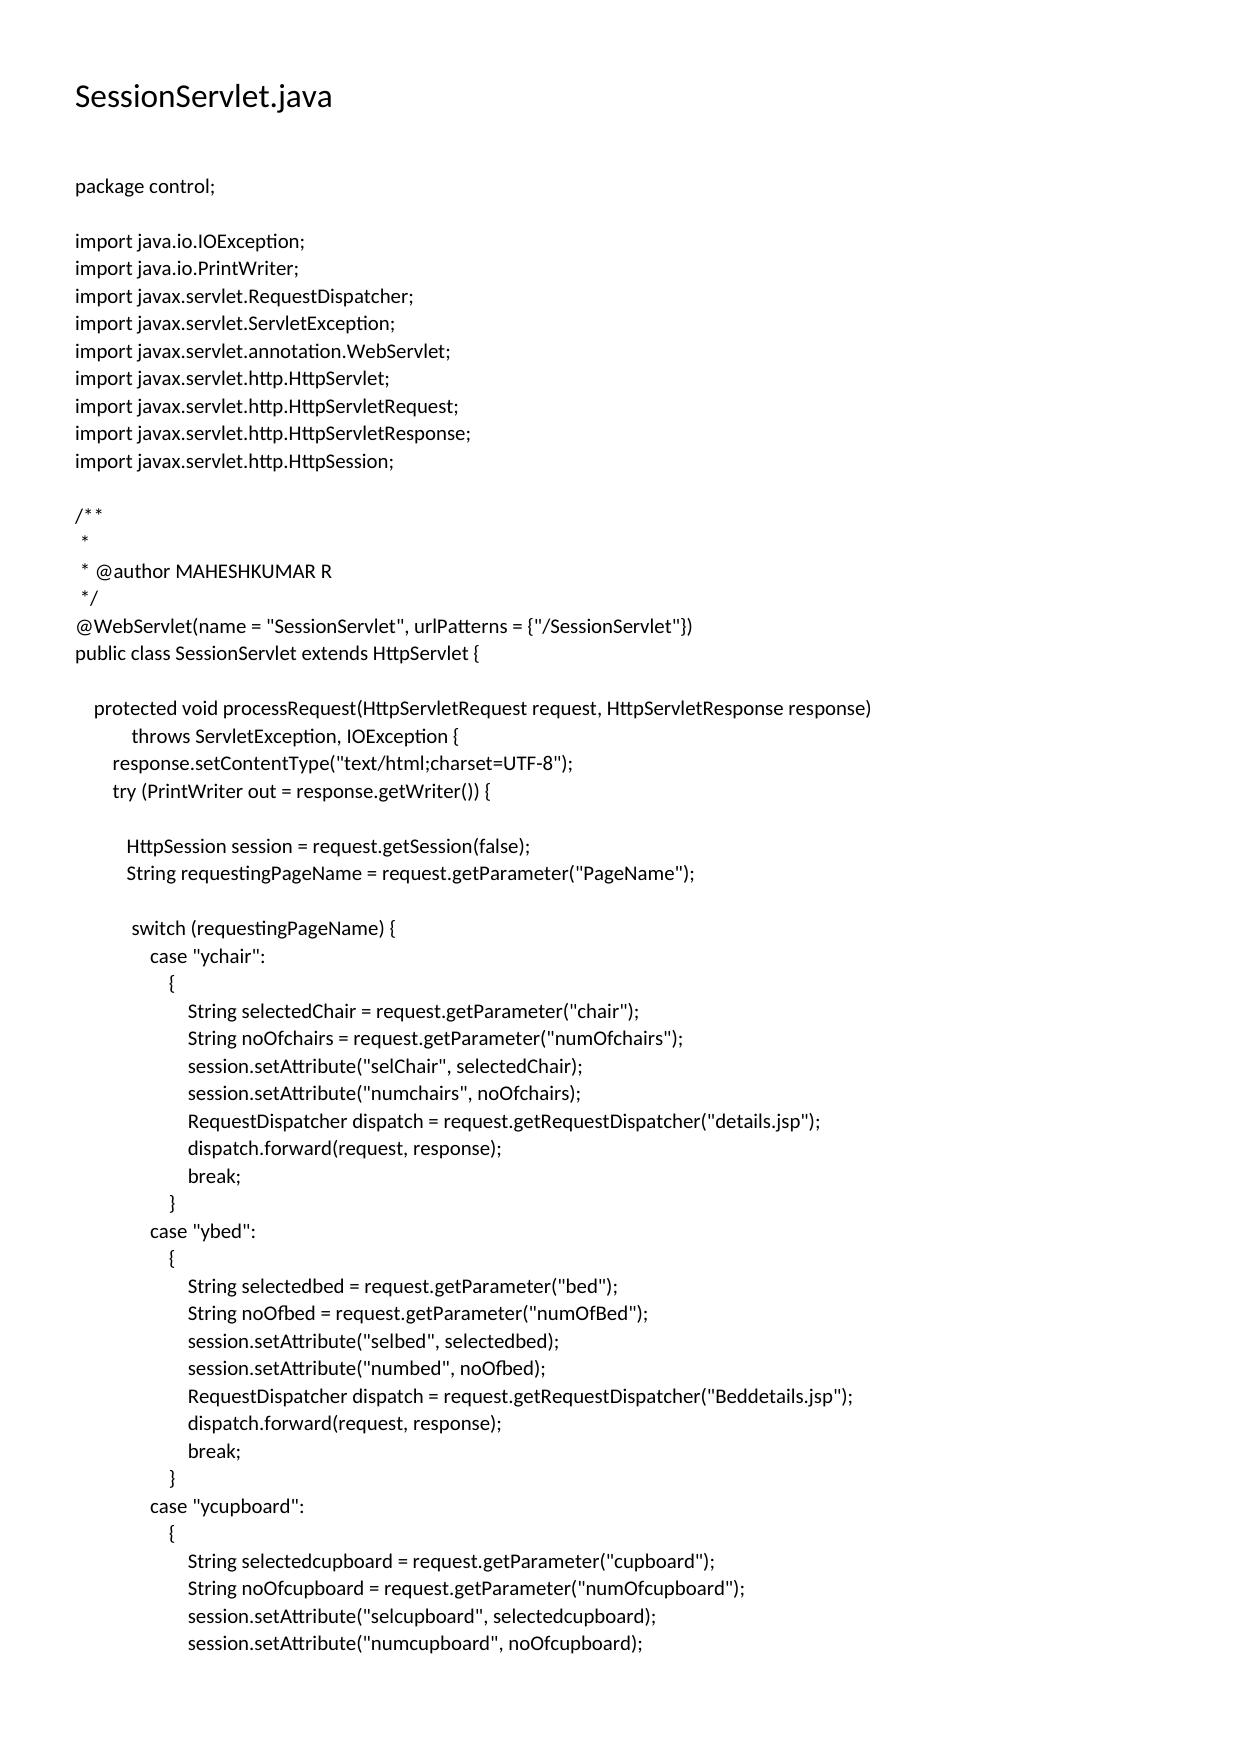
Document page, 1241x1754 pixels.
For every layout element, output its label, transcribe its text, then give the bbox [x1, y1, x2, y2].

list switch (requestingPageName) { [75, 915, 1173, 943]
list String selectedbed = request.getParameter("bed"); [75, 1273, 1173, 1300]
list import java.io.IOException; [75, 228, 1173, 255]
list session.setAttribute("numbed", noOfbed); [75, 1355, 1173, 1383]
list import java.io.PrintWriter; [75, 255, 1173, 283]
list String noOfbed = request.getParameter("numOfBed"); [75, 1300, 1173, 1328]
list try (PrintWriter out = response.getWriter()) { [75, 778, 1173, 805]
list HttpSession session = request.getSession(false); [75, 833, 1173, 860]
list case "ycupboard": [75, 1493, 1173, 1520]
list import javax.servlet.ServletException; [75, 310, 1173, 338]
list case "ychair": [75, 943, 1173, 970]
list import javax.servlet.http.HttpSession; [75, 448, 1173, 475]
list String noOfcupboard = request.getParameter("numOfcupboard"); [75, 1575, 1173, 1603]
list import javax.servlet.RequestDispatcher; [75, 283, 1173, 310]
list break; [75, 1163, 1173, 1190]
list session.setAttribute("numchairs", noOfchairs); [75, 1080, 1173, 1108]
list session.setAttribute("selChair", selectedChair); [75, 1053, 1173, 1080]
list } [75, 1465, 1173, 1493]
list String requestingPageName = request.getParameter("PageName"); [75, 860, 1173, 888]
list String selectedChair = request.getParameter("chair"); [75, 998, 1173, 1025]
list session.setAttribute("selcupboard", selectedcupboard); [75, 1603, 1173, 1630]
list package control; [75, 173, 1173, 200]
list import javax.servlet.http.HttpServlet; [75, 365, 1173, 393]
list String selectedcupboard = request.getParameter("cupboard"); [75, 1548, 1173, 1575]
list { [75, 1245, 1173, 1273]
list RequestDispatcher dispatch = request.getRequestDispatcher("Beddetails.jsp"); [75, 1383, 1173, 1410]
list break; [75, 1438, 1173, 1465]
list SessionServlet.java [75, 75, 1173, 118]
list import javax.servlet.http.HttpServletResponse; [75, 420, 1173, 448]
list case "ybed": [75, 1218, 1173, 1245]
list session.setAttribute("numcupboard", noOfcupboard); [75, 1630, 1173, 1658]
list * @author MAHESHKUMAR R [75, 558, 1173, 585]
list String noOfchairs = request.getParameter("numOfchairs"); [75, 1025, 1173, 1053]
list /** [75, 503, 1173, 530]
list import javax.servlet.annotation.WebServlet; [75, 338, 1173, 365]
list import javax.servlet.http.HttpServletRequest; [75, 393, 1173, 420]
list * [75, 530, 1173, 558]
list } [75, 1190, 1173, 1218]
list */ [75, 585, 1173, 613]
list throws ServletException, IOException { [75, 723, 1173, 750]
list dispatch.forward(request, response); [75, 1135, 1173, 1163]
list RequestDispatcher dispatch = request.getRequestDispatcher("details.jsp"); [75, 1108, 1173, 1135]
list { [75, 970, 1173, 998]
list @WebServlet(name = "SessionServlet", urlPatterns = {"/SessionServlet"}) [75, 613, 1173, 640]
list { [75, 1520, 1173, 1548]
list response.setContentType("text/html;charset=UTF-8"); [75, 750, 1173, 778]
list dispatch.forward(request, response); [75, 1410, 1173, 1438]
list public class SessionServlet extends HttpServlet { [75, 640, 1173, 668]
list session.setAttribute("selbed", selectedbed); [75, 1328, 1173, 1355]
list protected void processRequest(HttpServletRequest request, HttpServletResponse response) [75, 695, 1173, 723]
